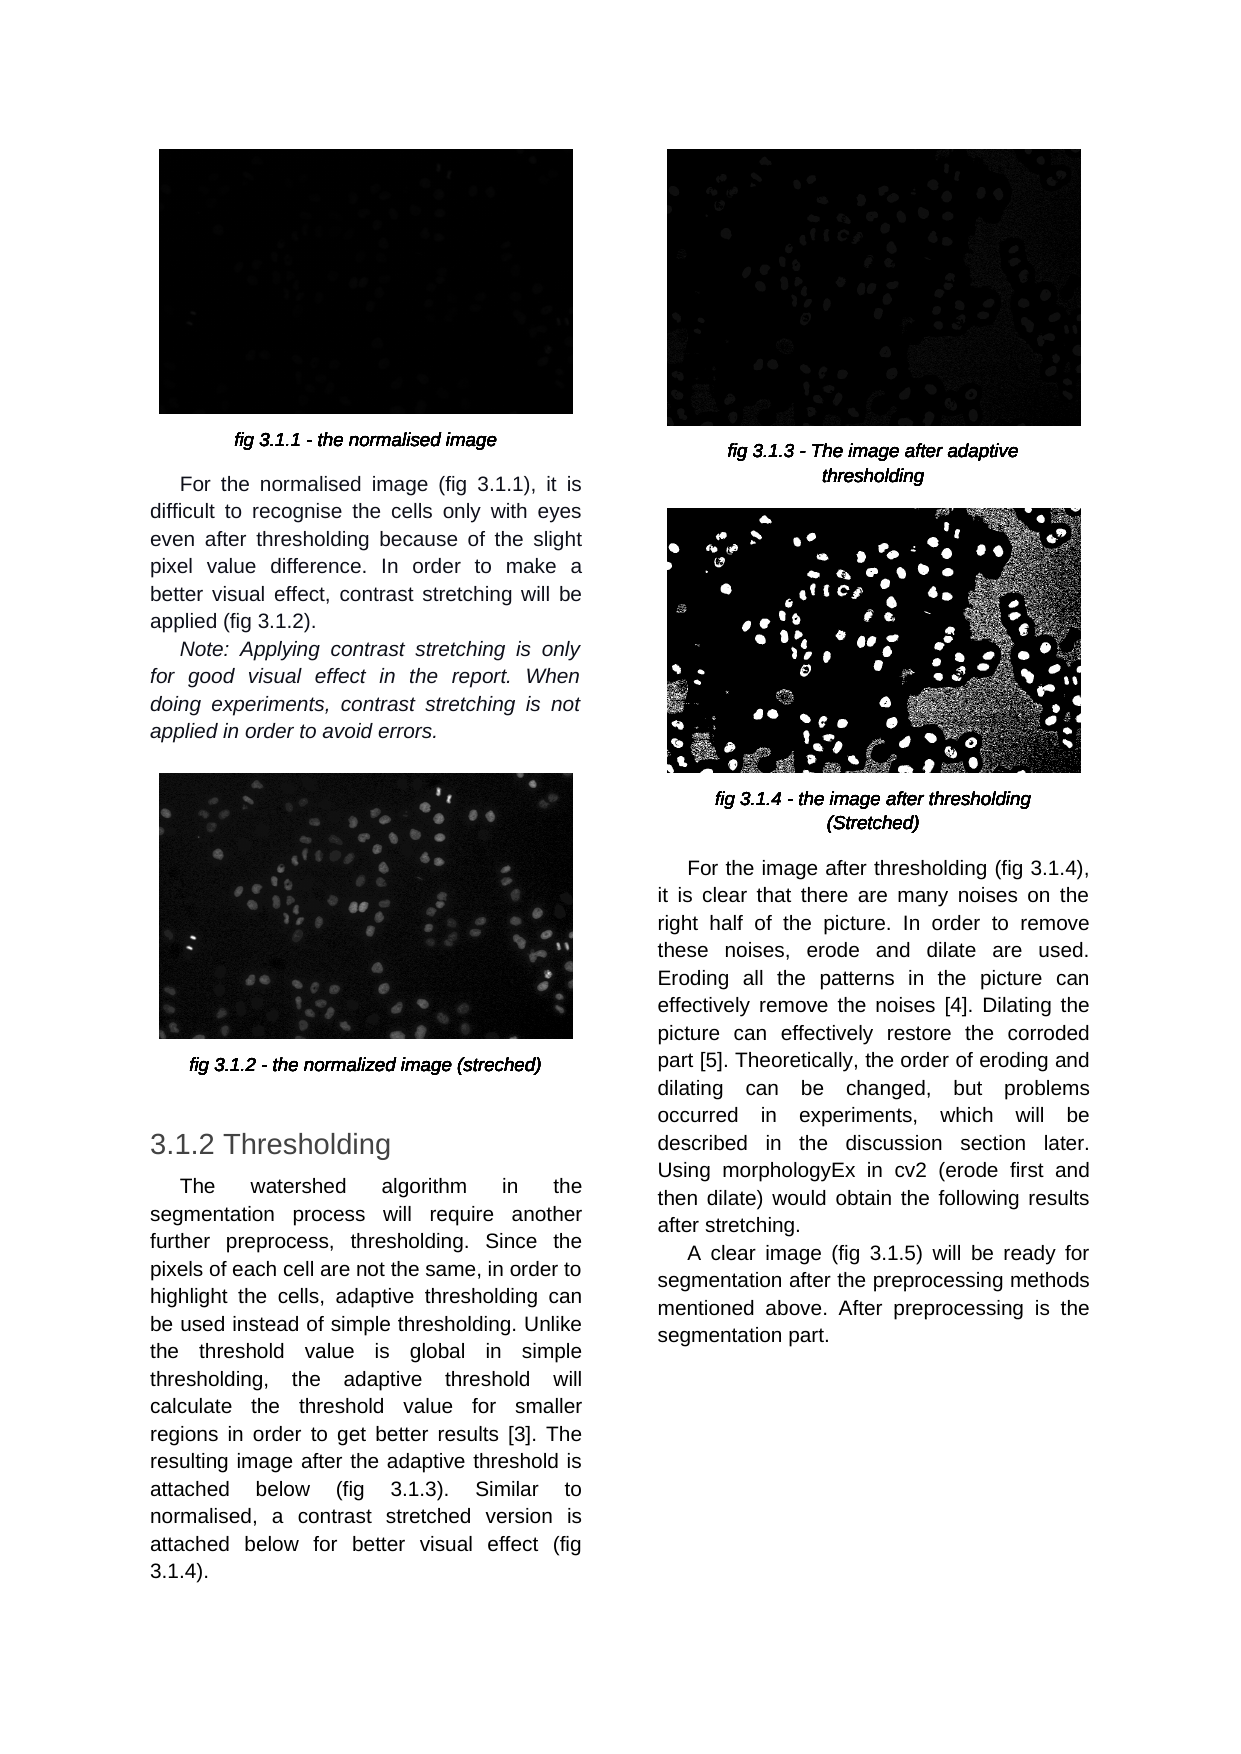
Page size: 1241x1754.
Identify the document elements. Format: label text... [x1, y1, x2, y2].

text Note: Applying contrast stretching is only for good visual effect in the report. When doing experiments, contrast stretching is not applied in order to avoid errors. [150, 637, 582, 743]
text For the normalised image (fig 3.1.1), it is difficult to recognise the cells only with eyes even after thresholding because of the slight pixel value difference. In order to make a better visual effect, contrast stretching will be applied (fig 3.1.2). [150, 472, 582, 633]
text For the image after thresholding (fig 3.1.4), it is clear that there are many noises on the right half of the picture. In order to remove these noises, erode and dilate are used. Eroding all the patterns in the picture can effectively remove the noises [4]. Dilating the picture can effectively restore the corroded part [5]. Theoretically, the order of eroding and dilating can be changed, but problems occurred in experiments, which will be described in the discussion section later. Using morphologyEx in cv2 (erode first and then dilate) would obtain the following results after stretching. [657, 855, 1090, 1237]
picture [667, 149, 1081, 426]
picture [667, 508, 1081, 773]
text The watershed algorithm in the segmentation process will require another further preprocess, thresholding. Since the pixels of each cell are not the same, in order to highlight the cells, adaptive thresholding can be used instead of simple thresholding. Unlike the threshold value is global in simple thresholding, the adaptive threshold will calculate the threshold value for smaller regions in order to get better results [3]. The resulting image after the adaptive threshold is attached below (fig 3.1.3). Similar to normalised, a contrast stretched version is attached below for better visual effect (fig 3.1.4). [150, 1174, 582, 1583]
subtitle 3.1.2 Thresholding [150, 1127, 582, 1161]
picture [159, 773, 573, 1039]
picture [159, 149, 573, 414]
text A clear image (fig 3.1.5) will be ready for segmentation after the preprocessing methods mentioned above. After preprocessing is the segmentation part. [657, 1240, 1090, 1347]
